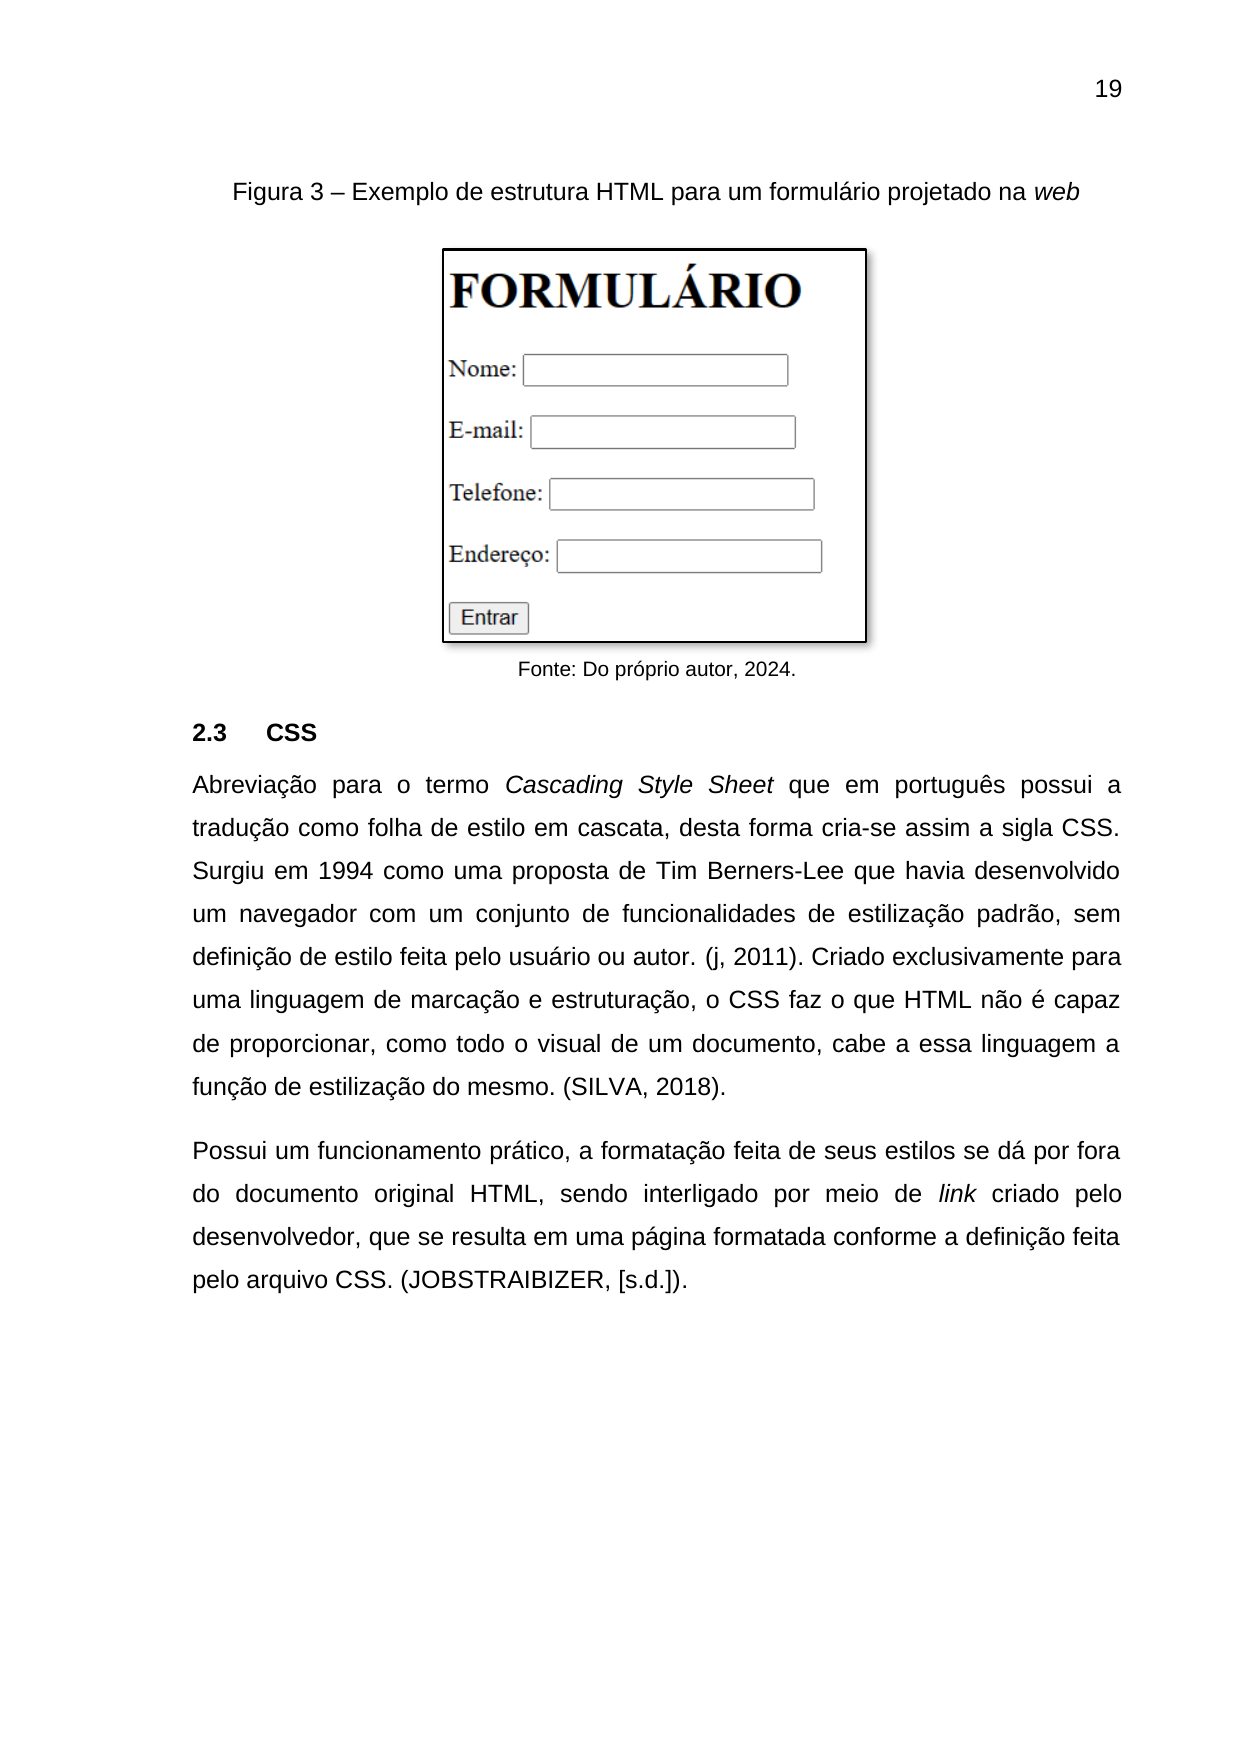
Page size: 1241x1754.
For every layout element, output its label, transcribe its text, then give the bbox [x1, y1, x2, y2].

text Fonte: Do próprio autor, 2024. [192, 657, 1122, 681]
text Figura 3 – Exemplo de estrutura HTML para um formulário projetado na web [192, 177, 1122, 206]
text Possui um funcionamento prático, a formatação feita de seus estilos se dá por fora do documento original HTML, sendo interligado por meio de link criado pelo desenvolvedor, que se resulta em uma página formatada conforme a definição feita pelo arquivo CSS. (JOBSTRAIBIZER, [s.d.]). [192, 1136, 1122, 1294]
subtitle CSS [192, 718, 1122, 747]
text Abreviação para o termo Cascading Style Sheet que em português possui a tradução como folha de estilo em cascata, desta forma cria-se assim a sigla CSS. Surgiu em 1994 como uma proposta de Tim Berners-Lee que havia desenvolvido um navegador com um conjunto de funcionalidades de estilização padrão, sem definição de estilo feita pelo usuário ou autor. (j, 2011). Criado exclusivamente para uma linguagem de marcação e estruturação, o CSS faz o que HTML não é capaz de proporcionar, como todo o visual de um documento, cabe a essa linguagem a função de estilização do mesmo. (SILVA, 2018). [192, 770, 1122, 1101]
picture [444, 251, 865, 641]
